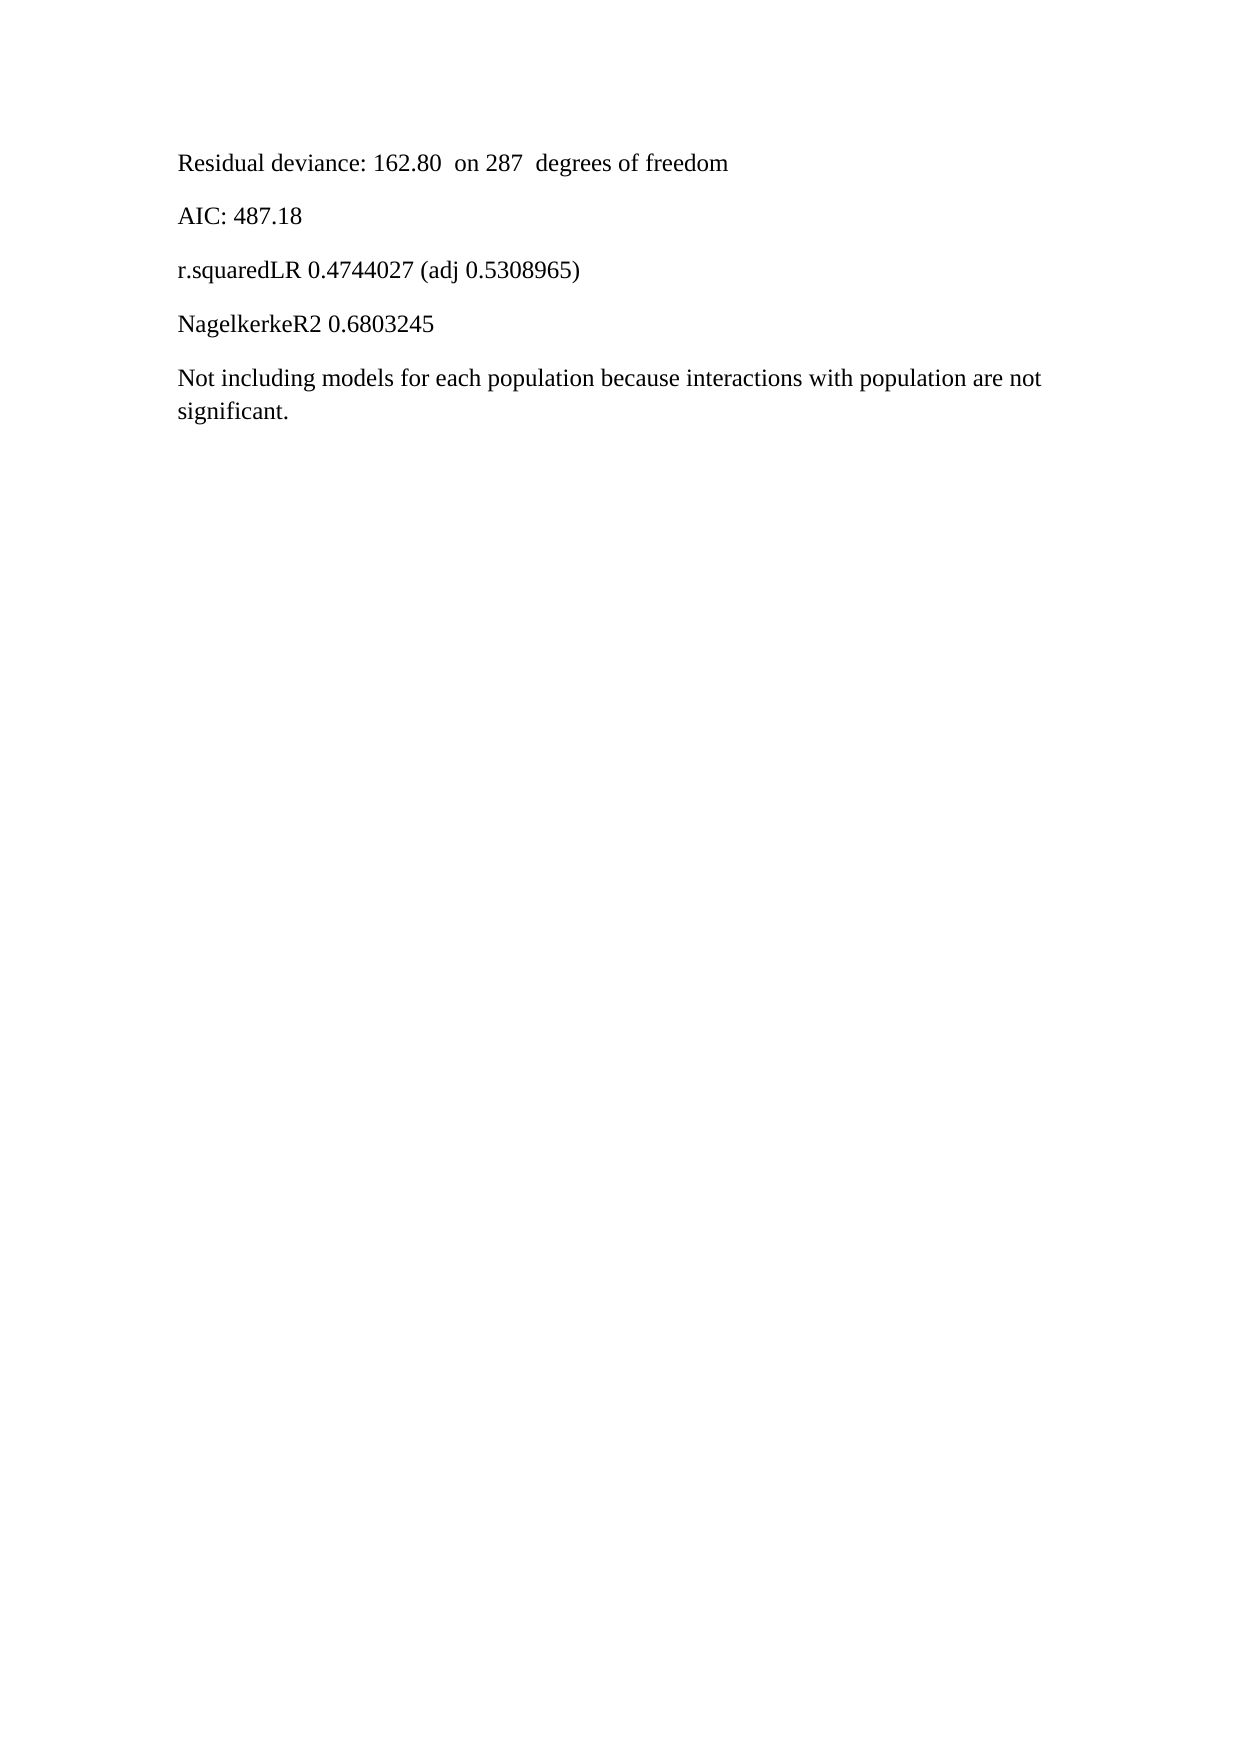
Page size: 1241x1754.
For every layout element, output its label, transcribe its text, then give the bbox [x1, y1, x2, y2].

text Not including models for each population because interactions with population are not significant. [177, 363, 1063, 425]
text Residual deviance: 162.80 on 287 degrees of freedom [177, 148, 1063, 176]
text AIC: 487.18 [177, 201, 1063, 230]
text NagelkerkeR2 0.6803245 [177, 309, 1063, 338]
text r.squaredLR 0.4744027 (adj 0.5308965) [177, 255, 1063, 284]
